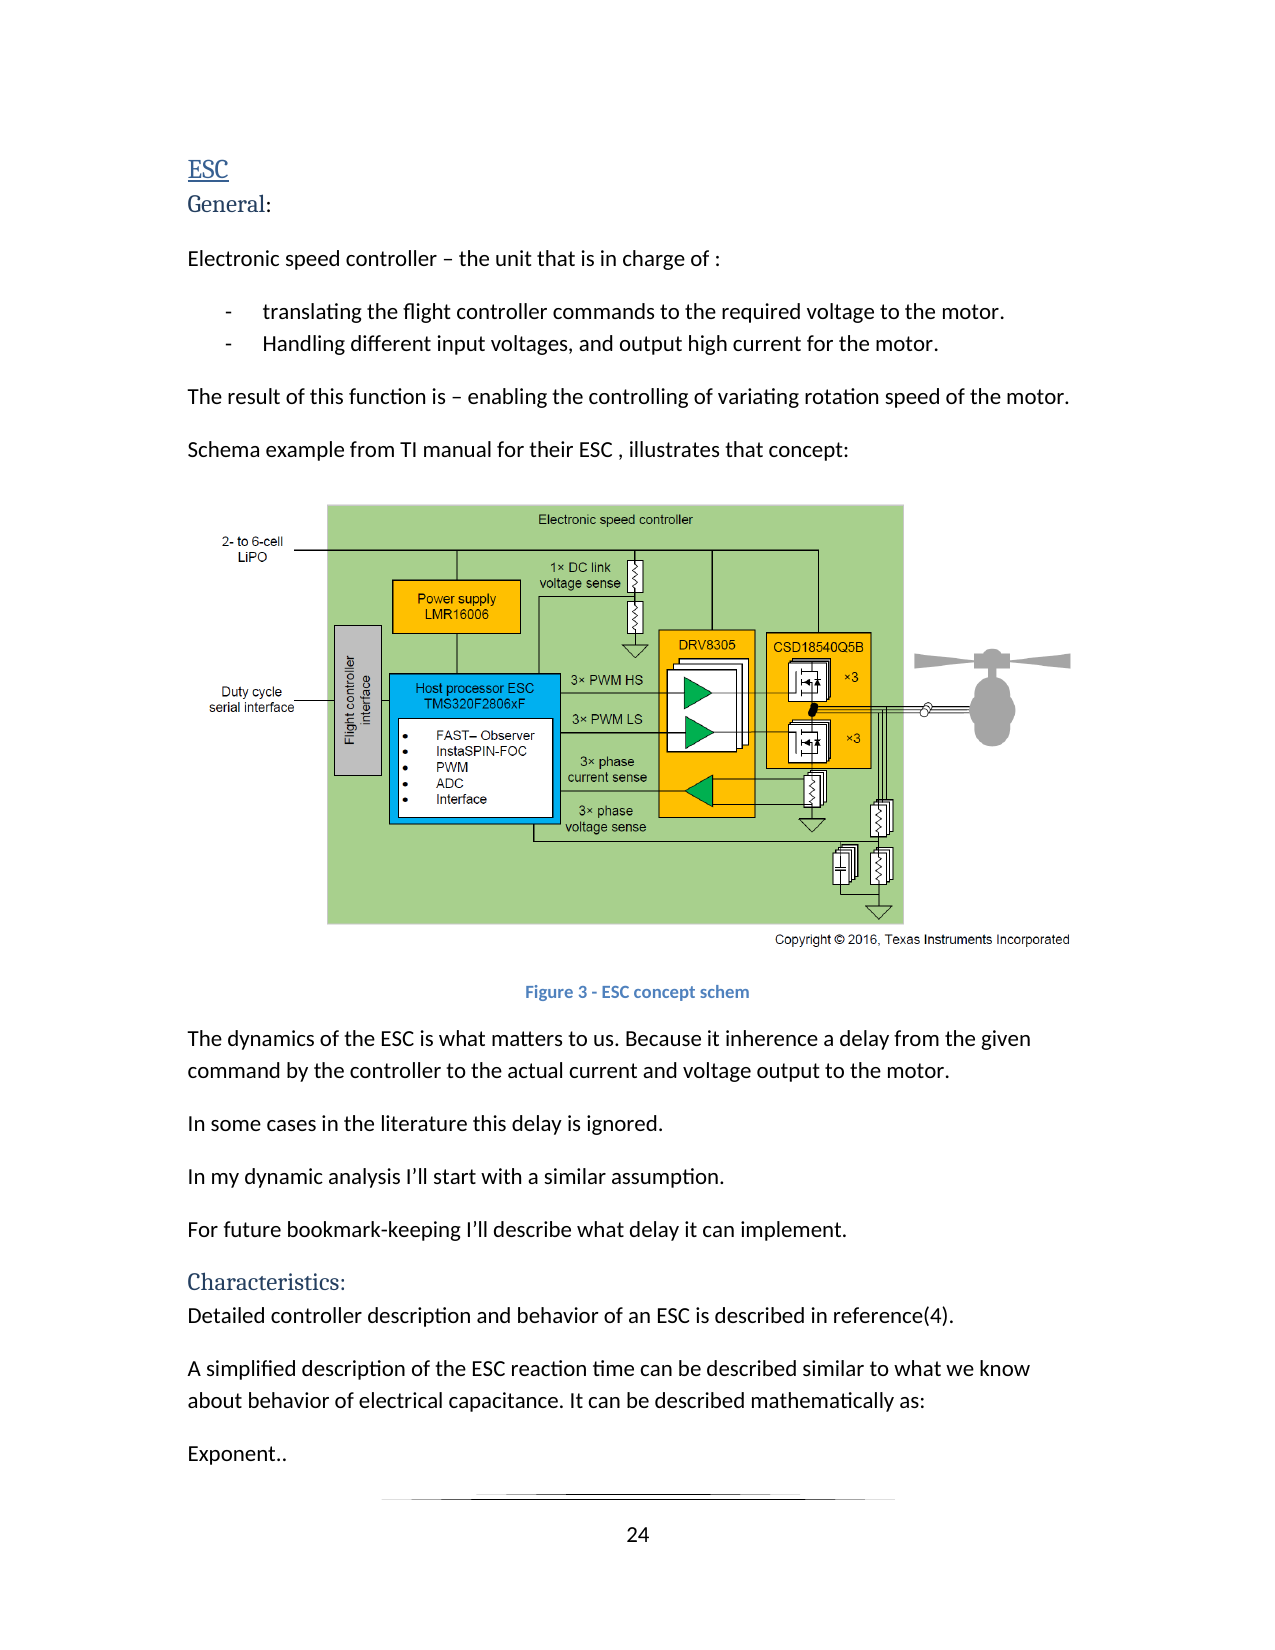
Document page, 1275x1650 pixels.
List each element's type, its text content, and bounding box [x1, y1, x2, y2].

text For future bookmark-keeping I’ll describe what delay it can implement. [187, 1215, 1087, 1243]
text In some cases in the literature this delay is ignored. [187, 1109, 1087, 1137]
list Handling different input voltages, and output high current for the motor. [225, 329, 1087, 357]
text Figure 3 - ESC concept schem [187, 980, 1087, 1003]
list translating the flight controller commands to the required voltage to the motor. [225, 297, 1087, 325]
text Schema example from TI manual for their ESC , illustrates that concept: [187, 435, 1087, 463]
text A simplified description of the ESC reaction time can be described similar to what we know about behavior of electrical capacitance. It can be described mathematically as: [187, 1354, 1087, 1414]
text Electronic speed controller – the unit that is in charge of : [187, 244, 1087, 272]
text Detailed controller description and behavior of an ESC is described in reference(4). [187, 1301, 1087, 1329]
text General: [187, 190, 1087, 219]
subtitle ESC [187, 154, 1087, 185]
text Exponent.. [187, 1439, 1087, 1467]
text The dynamics of the ESC is what matters to us. Because it inherence a delay from the given command by the controller to the actual current and voltage output to the motor. [187, 1024, 1087, 1084]
text In my dynamic analysis I’ll start with a similar assumption. [187, 1162, 1087, 1190]
subtitle Characteristics: [187, 1268, 1087, 1297]
text The result of this function is – enabling the controlling of variating rotation speed of the motor. [187, 382, 1087, 410]
